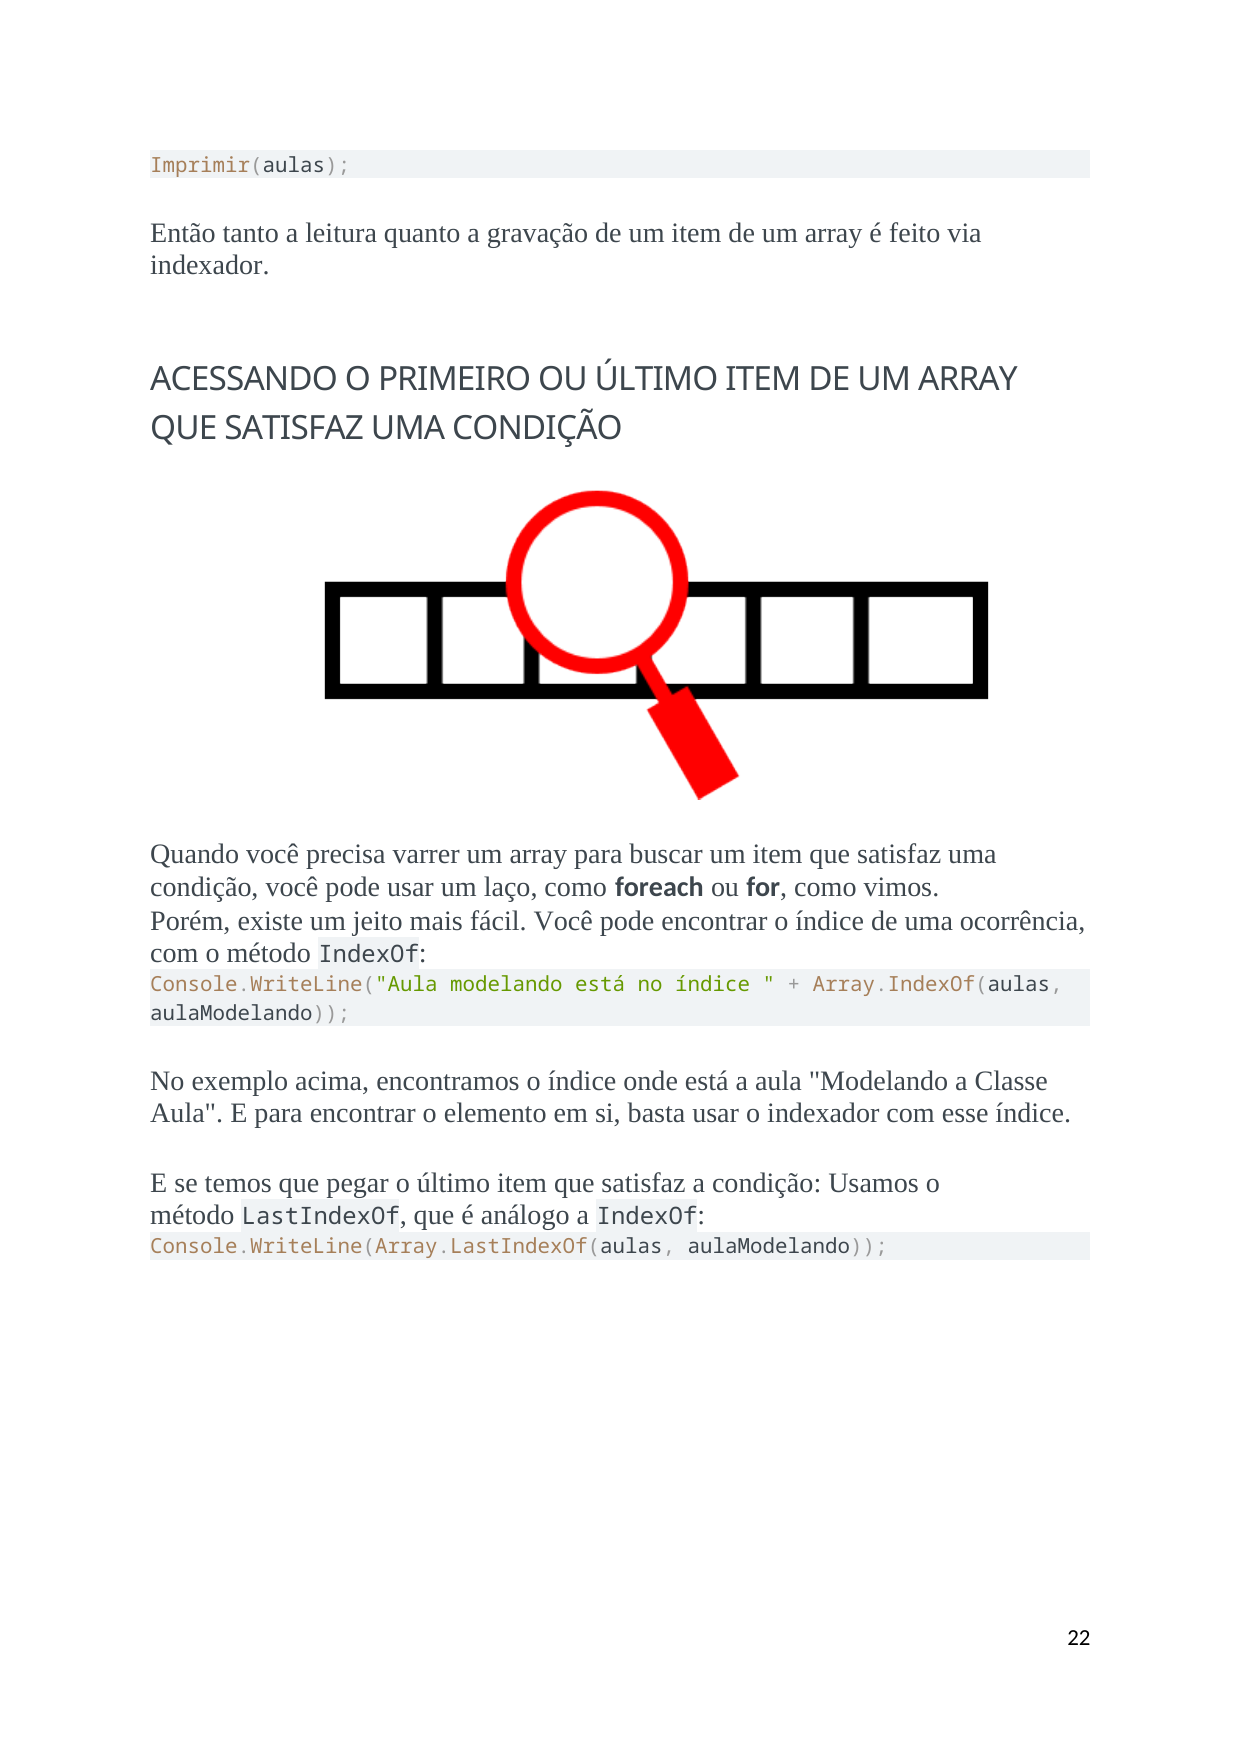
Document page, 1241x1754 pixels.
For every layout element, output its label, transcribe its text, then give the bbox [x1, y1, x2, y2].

text Console.WriteLine(Array.LastIndexOf(aulas, aulaModelando)); [150, 1232, 1090, 1260]
text No exemplo acima, encontramos o índice onde está a aula "Modelando a Classe Aula". E para encontrar o elemento em si, basta usar o indexador com esse índice. [150, 1064, 1090, 1128]
text Quando você precisa varrer um array para buscar um item que satisfaz uma condição, você pode usar um laço, como foreach ou for, como vimos. [150, 837, 1090, 903]
text Imprimir(aulas); [150, 150, 1090, 178]
picture [150, 487, 1087, 800]
text Console.WriteLine("Aula modelando está no índice " + Array.IndexOf(aulas, aulaModelando)); [150, 969, 1090, 1026]
text E se temos que pegar o último item que satisfaz a condição: Usamos o método LastIndexOf, que é análogo a IndexOf: [150, 1166, 1090, 1232]
text Então tanto a leitura quanto a gravação de um item de um array é feito via indexador. [150, 216, 1090, 281]
subtitle Acessando o primeiro ou último item de um array que satisfaz uma condição [150, 351, 1090, 449]
text Porém, existe um jeito mais fácil. Você pode encontrar o índice de uma ocorrência, com o método IndexOf: [150, 903, 1090, 969]
